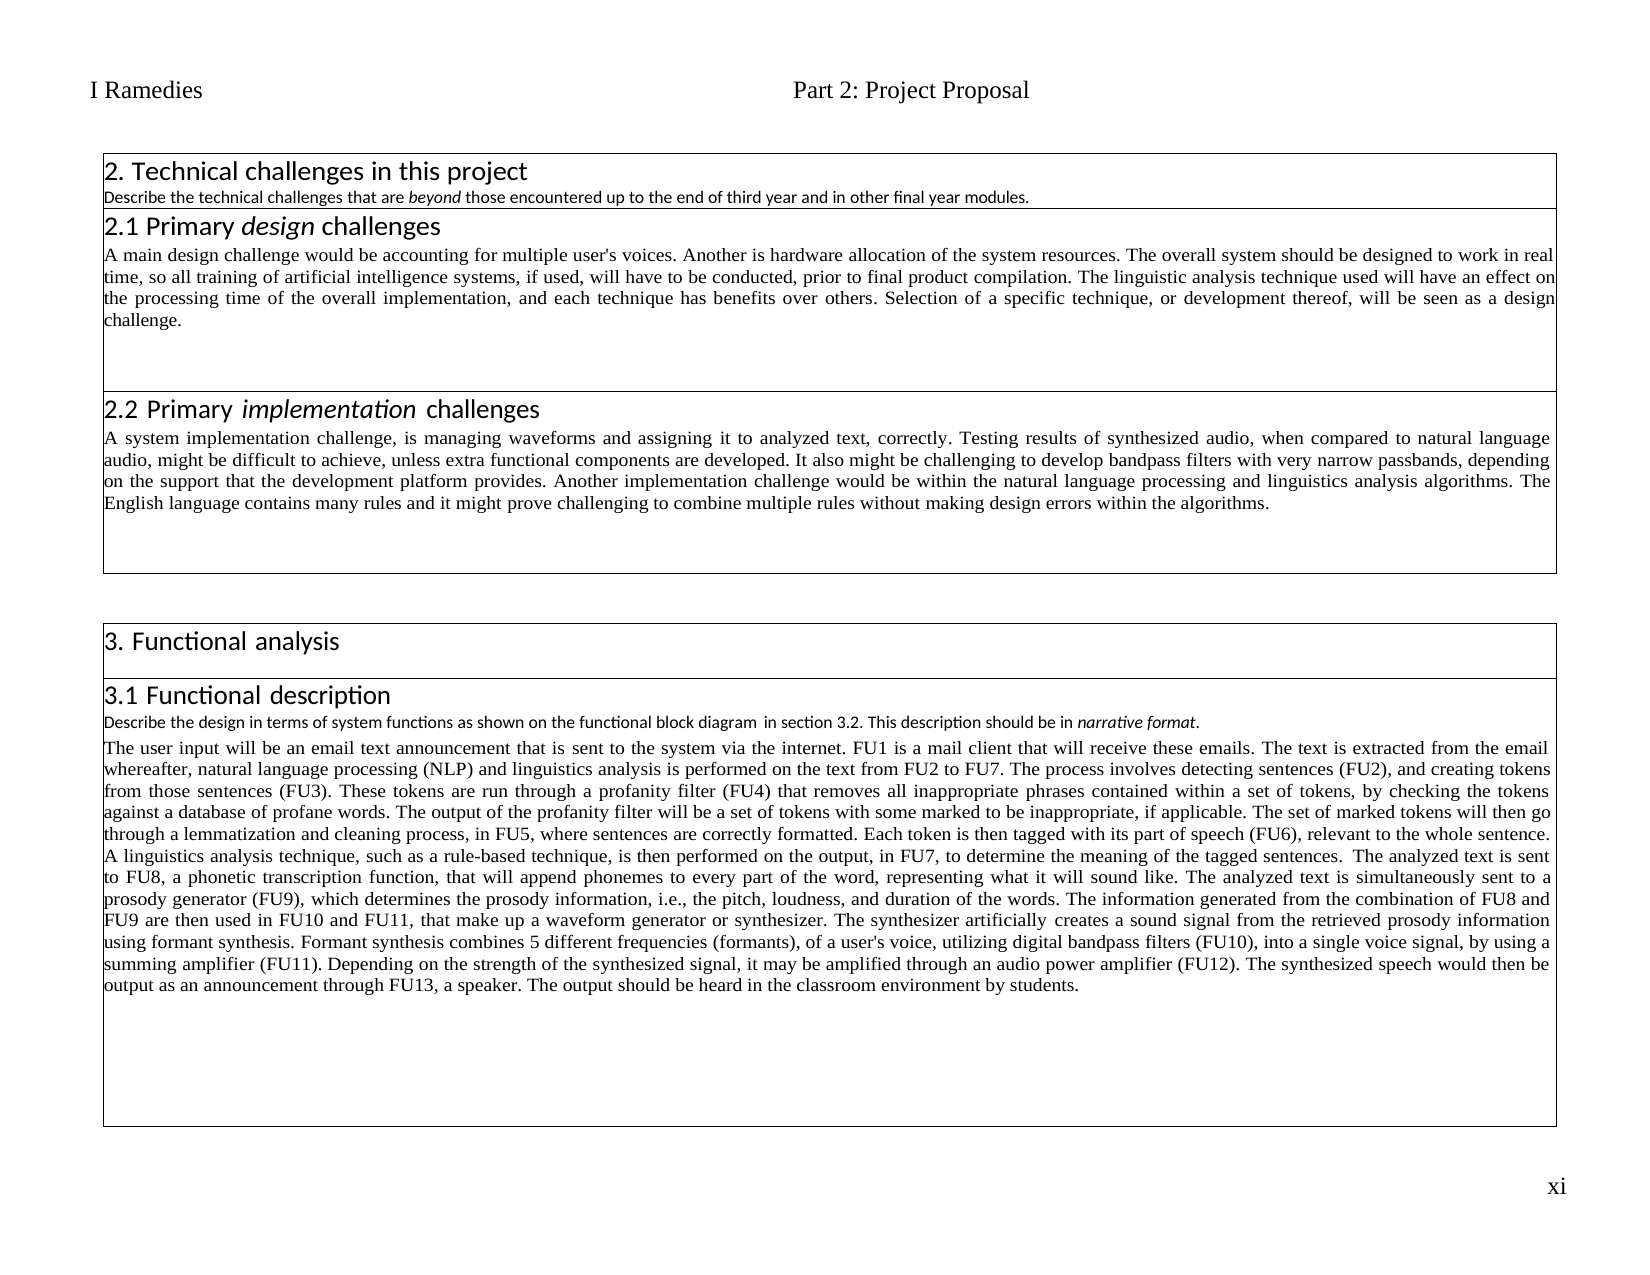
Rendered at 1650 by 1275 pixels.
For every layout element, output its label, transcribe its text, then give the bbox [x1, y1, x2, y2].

table_cell 2.1 Primary design challenges A main design challenge would be accounting for multiple user's voices. Another is hardware allocation of the system resources. The overall system should be designed to work in real time, so all training of artificial intelligence systems, if used, will have to be conducted, prior to final product compilation. The linguistic analysis technique used will have an effect on the processing time of the overall implementation, and each technique has benefits over others. Selection of a specific technique, or development thereof, will be seen as a design challenge. [104, 209, 1556, 391]
table_header 2. Technical challenges in this project Describe the technical challenges that are beyond those encountered up to the end of third year and in other final year modules. [104, 154, 1556, 208]
table_cell 3.1 Functional description Describe the design in terms of system functions as shown on the functional block diagram in section 3.2. This description should be in narrative format. The user input will be an email text announcement that is sent to the system via the internet. FU1 is a mail client that will receive these emails. The text is extracted from the email whereafter, natural language processing (NLP) and linguistics analysis is performed on the text from FU2 to FU7. The process involves detecting sentences (FU2), and creating tokens from those sentences (FU3). These tokens are run through a profanity filter (FU4) that removes all inappropriate phrases contained within a set of tokens, by checking the tokens against a database of profane words. The output of the profanity filter will be a set of tokens with some marked to be inappropriate, if applicable. The set of marked tokens will then go through a lemmatization and cleaning process, in FU5, where sentences are correctly formatted. Each token is then tagged with its part of speech (FU6), relevant to the whole sentence. A linguistics analysis technique, such as a rule-based technique, is then performed on the output, in FU7, to determine the meaning of the tagged sentences. The analyzed text is sent to FU8, a phonetic transcription function, that will append phonemes to every part of the word, representing what it will sound like. The analyzed text is simultaneously sent to a prosody generator (FU9), which determines the prosody information, i.e., the pitch, loudness, and duration of the words. The information generated from the combination of FU8 and FU9 are then used in FU10 and FU11, that make up a waveform generator or synthesizer. The synthesizer artificially creates a sound signal from the retrieved prosody information using formant synthesis. Formant synthesis combines 5 different frequencies (formants), of a user's voice, utilizing digital bandpass filters (FU10), into a single voice signal, by using a summing amplifier (FU11). Depending on the strength of the synthesized signal, it may be amplified through an audio power amplifier (FU12). The synthesized speech would then be output as an announcement through FU13, a speaker. The output should be heard in the classroom environment by students. [104, 679, 1556, 1126]
table_cell 2.2 Primary implementation challenges A system implementation challenge, is managing waveforms and assigning it to analyzed text, correctly. Testing results of synthesized audio, when compared to natural language audio, might be difficult to achieve, unless extra functional components are developed. It also might be challenging to develop bandpass filters with very narrow passbands, depending on the support that the development platform provides. Another implementation challenge would be within the natural language processing and linguistics analysis algorithms. The English language contains many rules and it might prove challenging to combine multiple rules without making design errors within the algorithms. [104, 392, 1556, 573]
table_header 3. Functional analysis [104, 624, 1556, 678]
